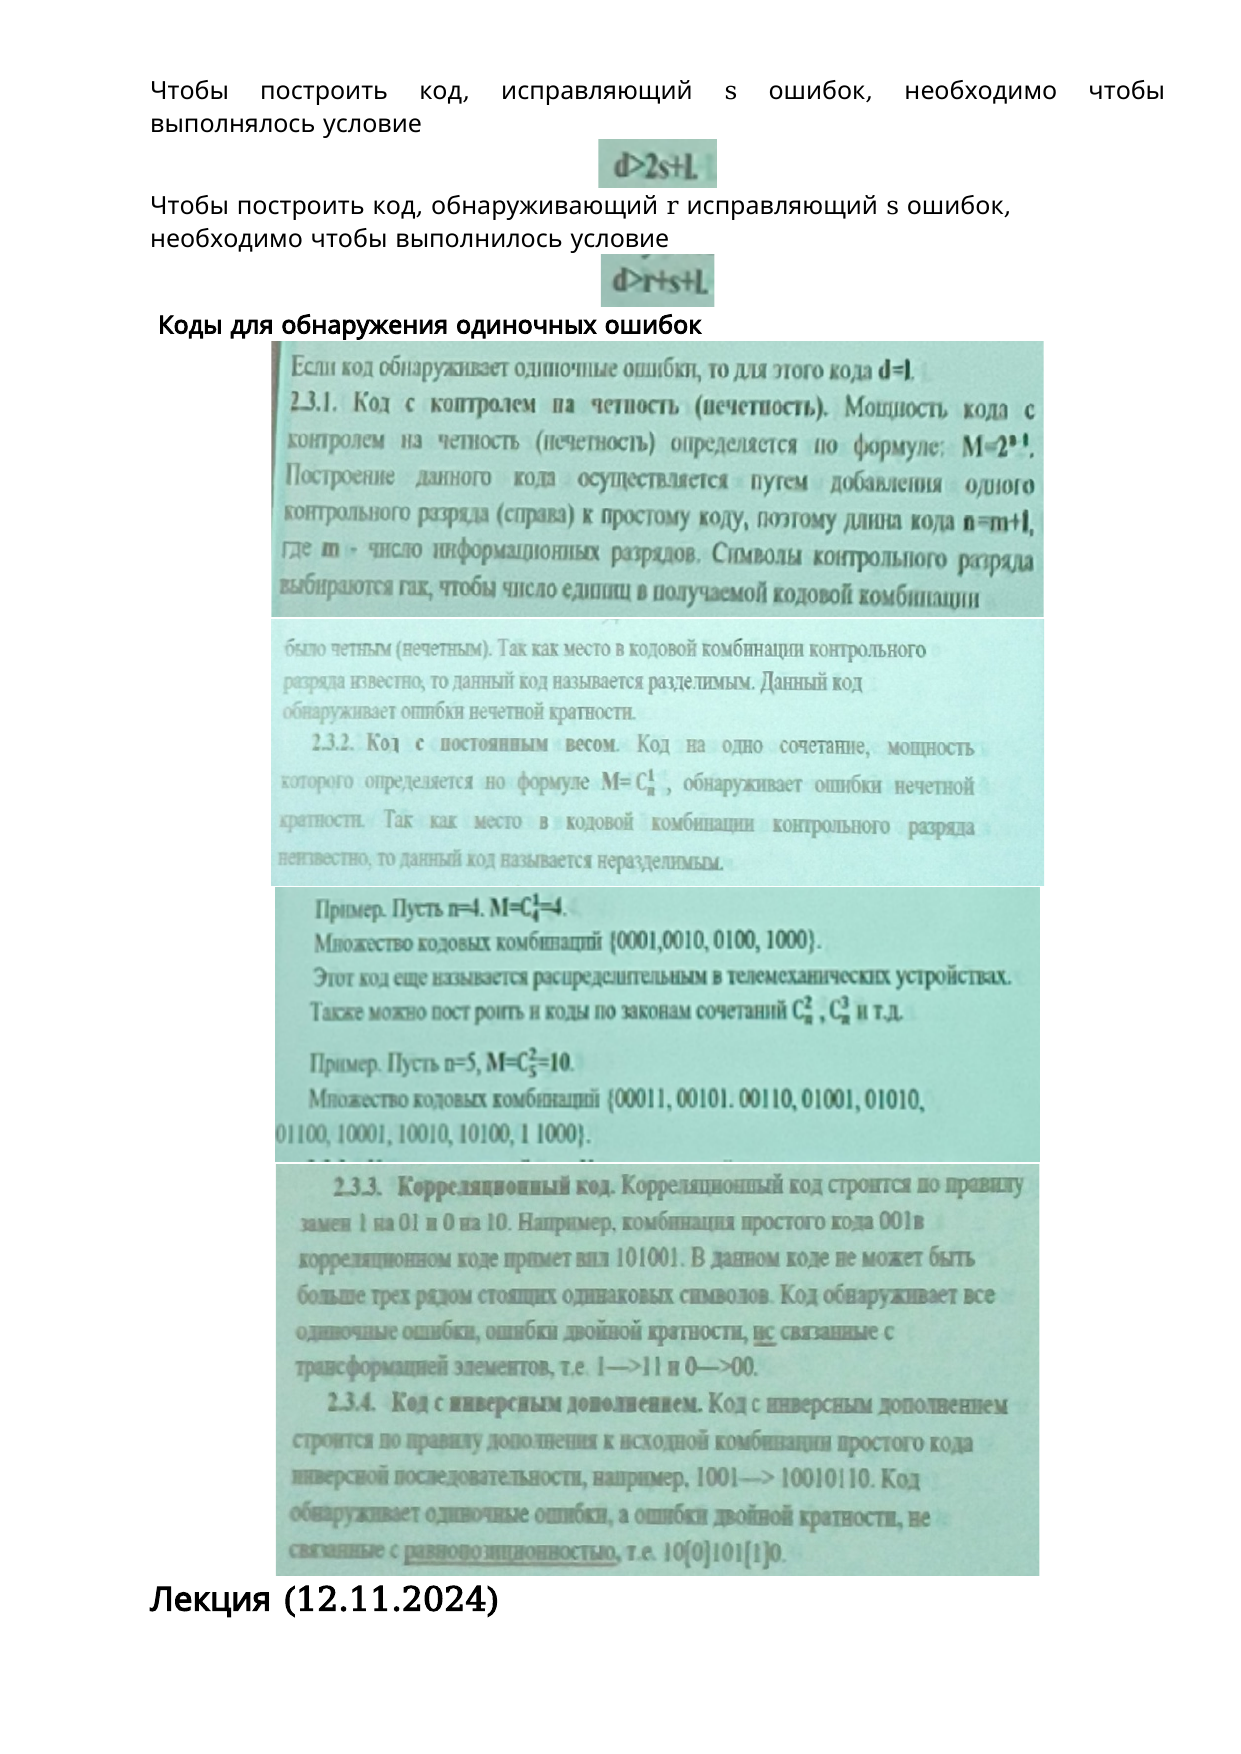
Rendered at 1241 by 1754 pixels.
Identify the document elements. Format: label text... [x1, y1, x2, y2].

list Чтобы построить код, исправляющий s ошибок, необходимо чтобы выполнялось условие [150, 75, 1165, 137]
list Чтобы построить код, обнаруживающий r исправляющий s ошибок, необходимо чтобы выполнилось условие [150, 190, 1165, 252]
picture [275, 1164, 1040, 1576]
picture [271, 341, 1044, 617]
picture [275, 887, 1040, 1162]
picture [598, 139, 717, 188]
picture [600, 254, 715, 307]
list Коды для обнаружения одиночных ошибок [150, 309, 1165, 339]
picture [271, 619, 1045, 886]
list Лекция (12.11.2024) [150, 1577, 1165, 1617]
